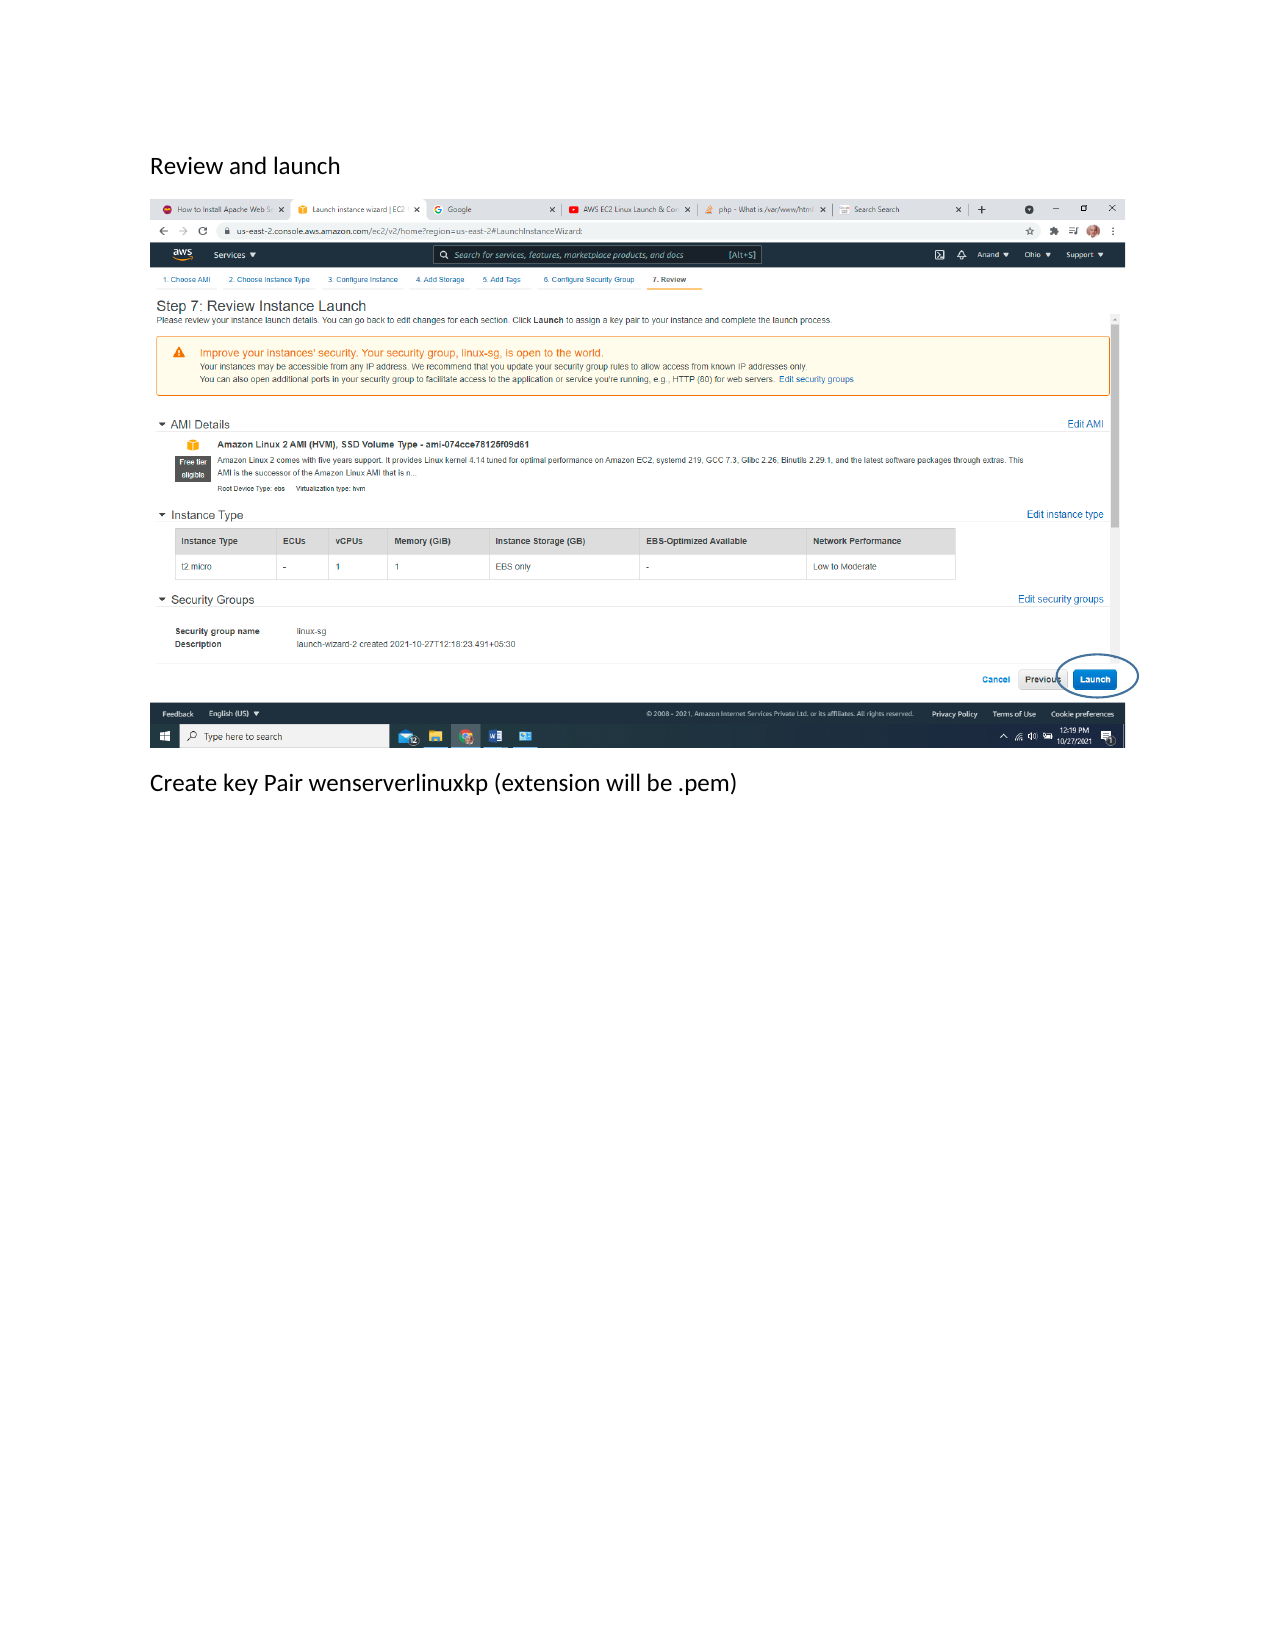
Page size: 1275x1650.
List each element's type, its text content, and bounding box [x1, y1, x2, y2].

picture [150, 199, 1125, 748]
picture [1058, 656, 1125, 696]
text Review and launch [150, 150, 1125, 181]
text Create key Pair wenserverlinuxkp (extension will be .pem) [150, 767, 1125, 797]
